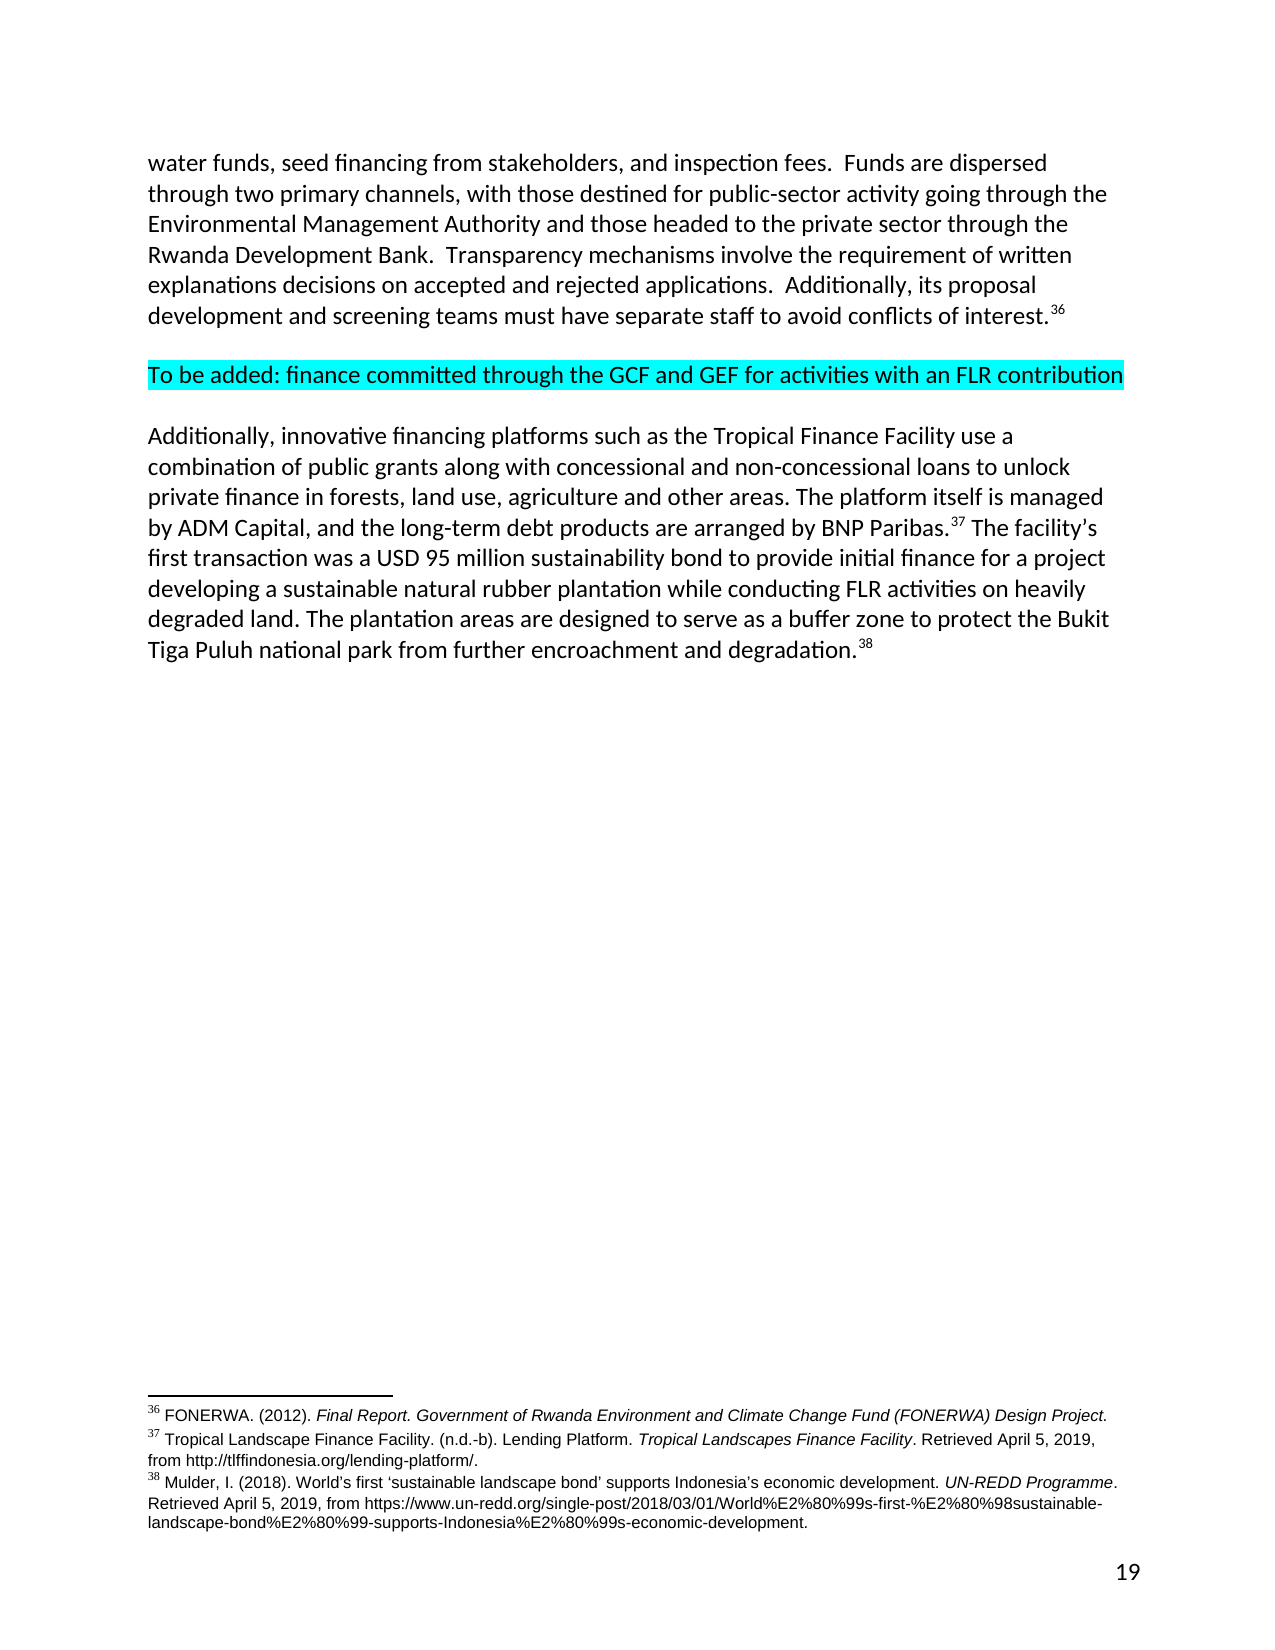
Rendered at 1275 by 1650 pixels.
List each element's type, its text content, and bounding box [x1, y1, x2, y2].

text To be added: finance committed through the GCF and GEF for activities with an FLR contribution [148, 359, 1127, 390]
text Additionally, innovative financing platforms such as the Tropical Finance Facility use a combination of public grants along with concessional and non-concessional loans to unlock private finance in forests, land use, agriculture and other areas. The platform itself is managed by ADM Capital, and the long-term debt products are arranged by BNP Paribas. The facility’s first transaction was a USD 95 million sustainability bond to provide initial finance for a project developing a sustainable natural rubber plantation while conducting FLR activities on heavily degraded land. The plantation areas are designed to serve as a buffer zone to protect the Bukit Tiga Puluh national park from further encroachment and degradation. [148, 421, 1127, 665]
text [148, 148, 1127, 331]
